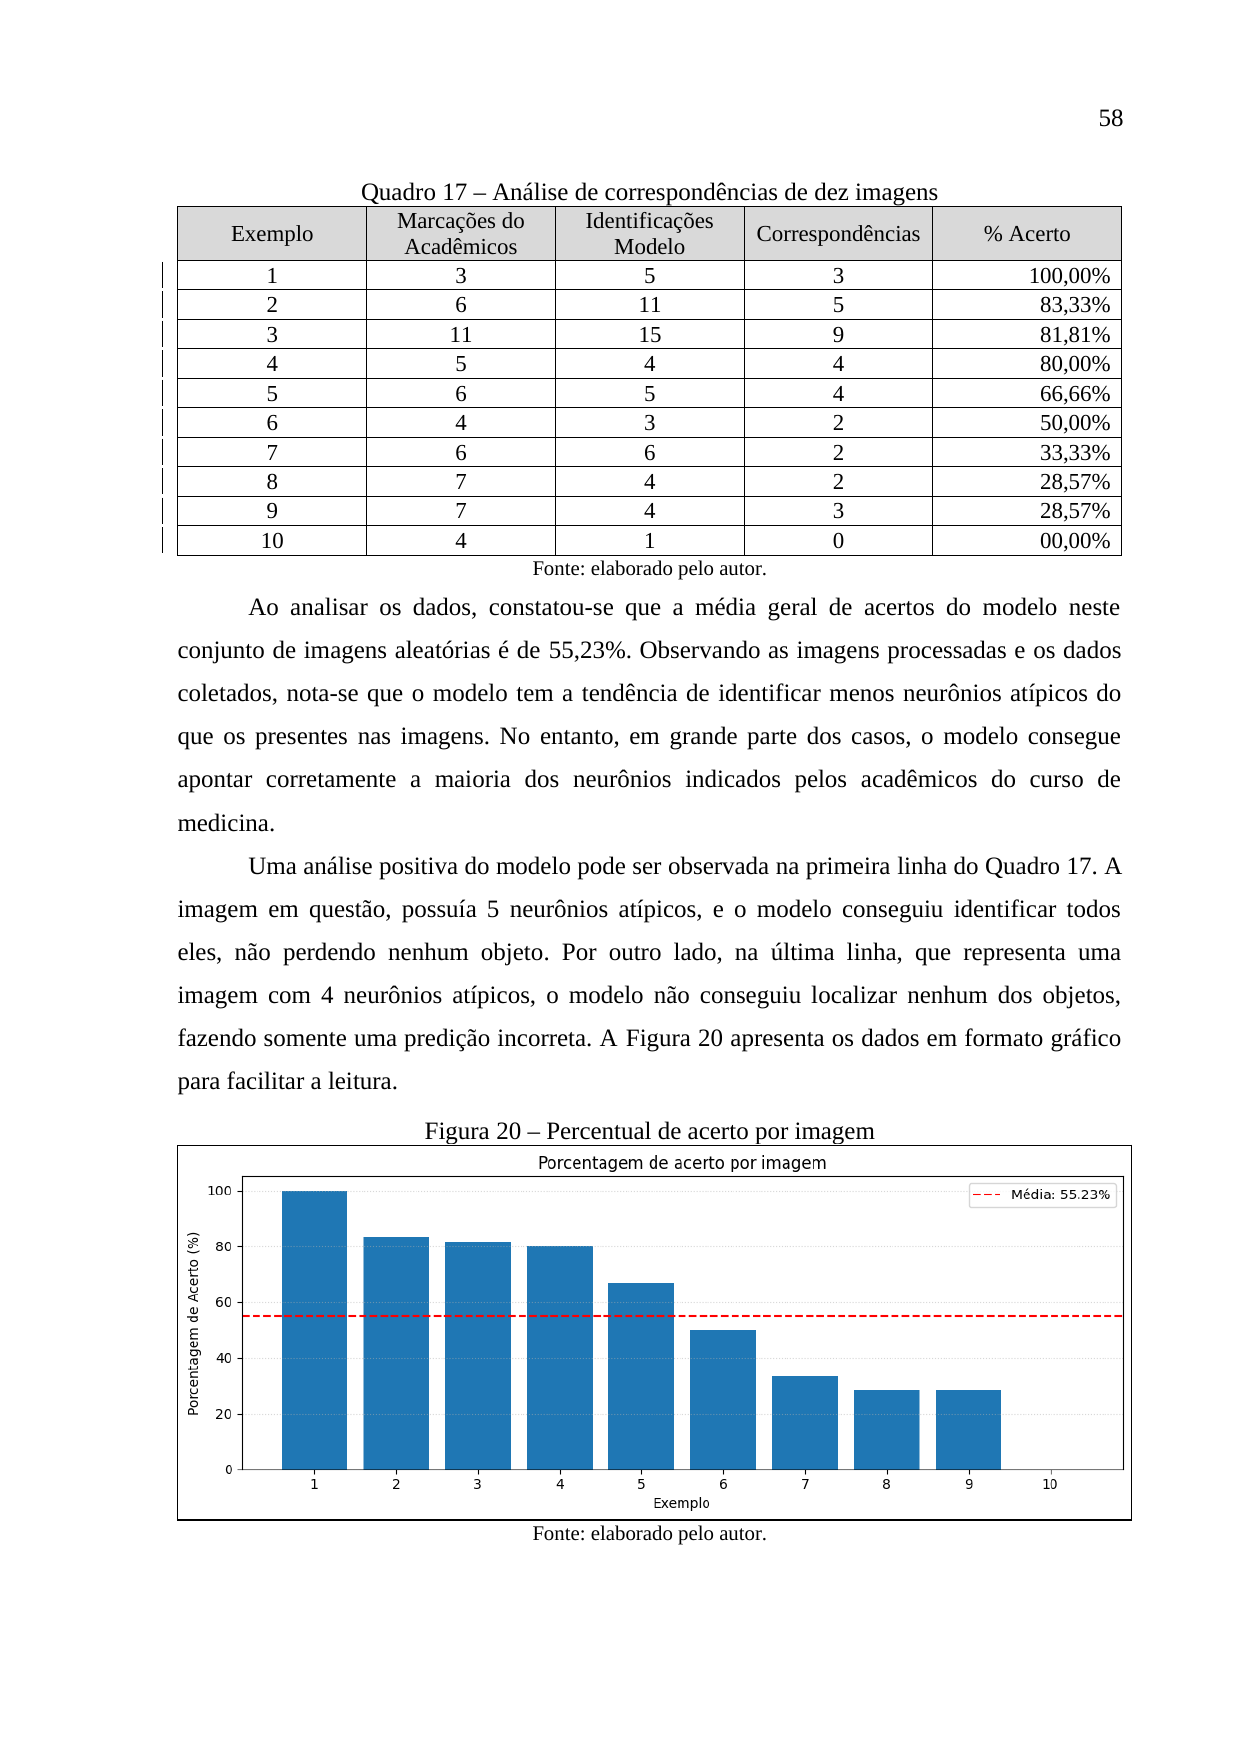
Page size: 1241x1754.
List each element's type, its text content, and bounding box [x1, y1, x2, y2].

table_cell 4 [745, 349, 932, 378]
table_cell 4 [556, 349, 744, 378]
table_cell 7 [367, 497, 555, 525]
table_header Marcações do Acadêmicos [367, 207, 555, 260]
table_cell 6 [367, 438, 555, 466]
table_header Exemplo [178, 207, 366, 260]
table_cell 3 [178, 320, 366, 348]
table_cell 66,66% [933, 379, 1121, 407]
table_cell 4 [745, 379, 932, 407]
table_cell 15 [556, 320, 744, 348]
table_cell 100,00% [933, 261, 1121, 289]
table_cell 6 [178, 408, 366, 437]
table_cell 50,00% [933, 408, 1121, 437]
table_cell 81,81% [933, 320, 1121, 348]
table_cell 4 [556, 497, 744, 525]
table_cell 7 [367, 467, 555, 496]
table_cell 9 [178, 497, 366, 525]
table_cell 33,33% [933, 438, 1121, 466]
table_cell 4 [367, 408, 555, 437]
table_cell 11 [556, 290, 744, 319]
table_header % Acerto [933, 207, 1121, 260]
table_cell 6 [367, 379, 555, 407]
table_cell 00,00% [933, 526, 1121, 554]
table_cell 1 [178, 261, 366, 289]
table_header Correspondências [745, 207, 932, 260]
table_cell 83,33% [933, 290, 1121, 319]
table_cell 2 [745, 438, 932, 466]
table_cell 2 [178, 290, 366, 319]
table_cell 6 [367, 290, 555, 319]
table_cell 0 [745, 526, 932, 554]
table_header Identificações Modelo [556, 207, 744, 260]
table_cell 8 [178, 467, 366, 496]
table_cell 3 [556, 408, 744, 437]
table_cell 11 [367, 320, 555, 348]
table_cell 5 [178, 379, 366, 407]
table_cell 3 [745, 497, 932, 525]
table_cell 5 [745, 290, 932, 319]
table_cell 4 [556, 467, 744, 496]
table_cell 5 [556, 261, 744, 289]
text Fonte: elaborado pelo autor. [177, 556, 1122, 579]
table_cell 7 [178, 438, 366, 466]
text Fonte: elaborado pelo autor. [177, 1521, 1122, 1545]
table_cell 1 [556, 526, 744, 554]
table_cell 2 [745, 408, 932, 437]
table_cell 6 [556, 438, 744, 466]
table_cell 3 [745, 261, 932, 289]
table_cell 10 [178, 526, 366, 554]
table_cell 3 [367, 261, 555, 289]
table_cell 4 [178, 349, 366, 378]
picture [178, 1146, 1131, 1519]
text Uma análise positiva do modelo pode ser observada na primeira linha do Quadro 17. A imagem em questão, possuía 5 neurônios atípicos, e o modelo conseguiu identificar todos eles, não perdendo nenhum objeto. Por outro lado, na última linha, que representa uma imagem com 4 neurônios atípicos, o modelo não conseguiu localizar nenhum dos objetos, fazendo somente uma predição incorreta. A Figura 20 apresenta os dados em formato gráfico para facilitar a leitura. [177, 851, 1122, 1095]
table_cell 2 [745, 467, 932, 496]
table_cell 5 [556, 379, 744, 407]
table_cell 5 [367, 349, 555, 378]
text Ao analisar os dados, constatou-se que a média geral de acertos do modelo neste conjunto de imagens aleatórias é de 55,23%. Observando as imagens processadas e os dados coletados, nota-se que o modelo tem a tendência de identificar menos neurônios atípicos do que os presentes nas imagens. No entanto, em grande parte dos casos, o modelo consegue apontar corretamente a maioria dos neurônios indicados pelos acadêmicos do curso de medicina. [177, 592, 1122, 836]
table_cell 28,57% [933, 497, 1121, 525]
table_cell 4 [367, 526, 555, 554]
table_cell 28,57% [933, 467, 1121, 496]
table_cell 80,00% [933, 349, 1121, 378]
table_cell 9 [745, 320, 932, 348]
